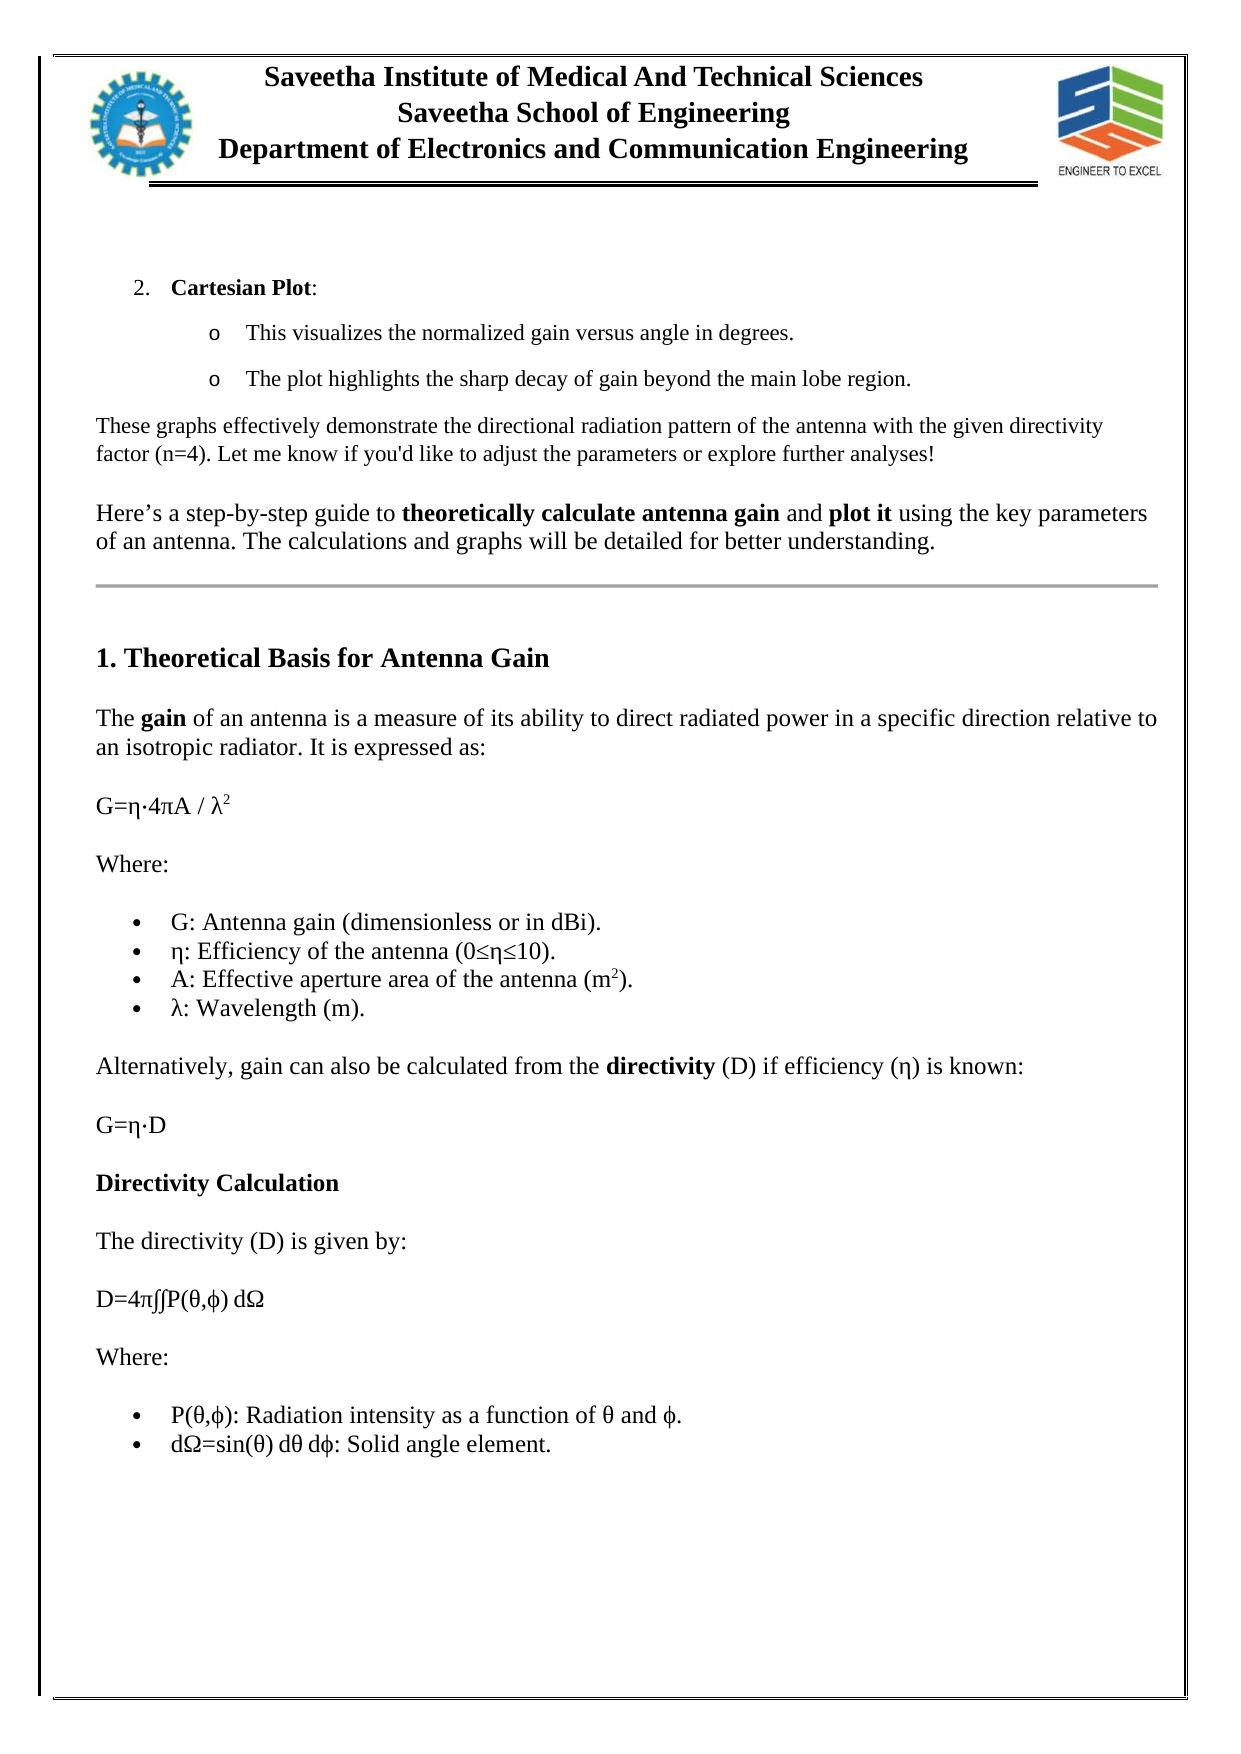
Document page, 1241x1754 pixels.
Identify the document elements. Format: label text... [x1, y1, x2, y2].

list G: Antenna gain (dimensionless or in dBi). [133, 907, 1158, 936]
text Where: [96, 849, 1158, 878]
text Directivity Calculation [96, 1168, 1158, 1197]
list P(θ,ϕ): Radiation intensity as a function of θ and ϕ. [133, 1400, 1158, 1429]
text Here’s a step-by-step guide to theoretically calculate antenna gain and plot it using the key parameters of an antenna. The calculations and graphs will be detailed for better understanding. [96, 498, 1158, 555]
list Cartesian Plot: [133, 274, 1158, 300]
text G=η⋅4πA / λ2 [96, 790, 1158, 820]
list η: Efficiency of the antenna (0≤η≤10). [133, 936, 1158, 964]
list A: Effective aperture area of the antenna (m2). [133, 964, 1158, 993]
list The plot highlights the sharp decay of gain beyond the main lobe region. [208, 365, 1158, 393]
picture [88, 70, 197, 179]
text D=4π∫∫P(θ,ϕ) dΩ [96, 1284, 1158, 1313]
text The directivity (D) is given by: [96, 1226, 1158, 1255]
list This visualizes the normalized gain versus angle in degrees. [208, 319, 1158, 346]
list dΩ=sin(θ) dθ dϕ: Solid angle element. [133, 1429, 1158, 1458]
text These graphs effectively demonstrate the directional radiation pattern of the antenna with the given directivity factor (n=4). Let me know if you'd like to adjust the parameters or explore further analyses! [96, 412, 1158, 466]
text 1. Theoretical Basis for Antenna Gain [96, 642, 1158, 674]
text Where: [96, 1342, 1158, 1371]
picture [1056, 64, 1164, 179]
text The gain of an antenna is a measure of its ability to direct radiated power in a specific direction relative to an isotropic radiator. It is expressed as: [96, 703, 1158, 761]
text Alternatively, gain can also be calculated from the directivity (D) if efficiency (η) is known: [96, 1051, 1158, 1080]
list λ: Wavelength (m). [133, 993, 1158, 1022]
text G=η⋅D [96, 1109, 1158, 1139]
